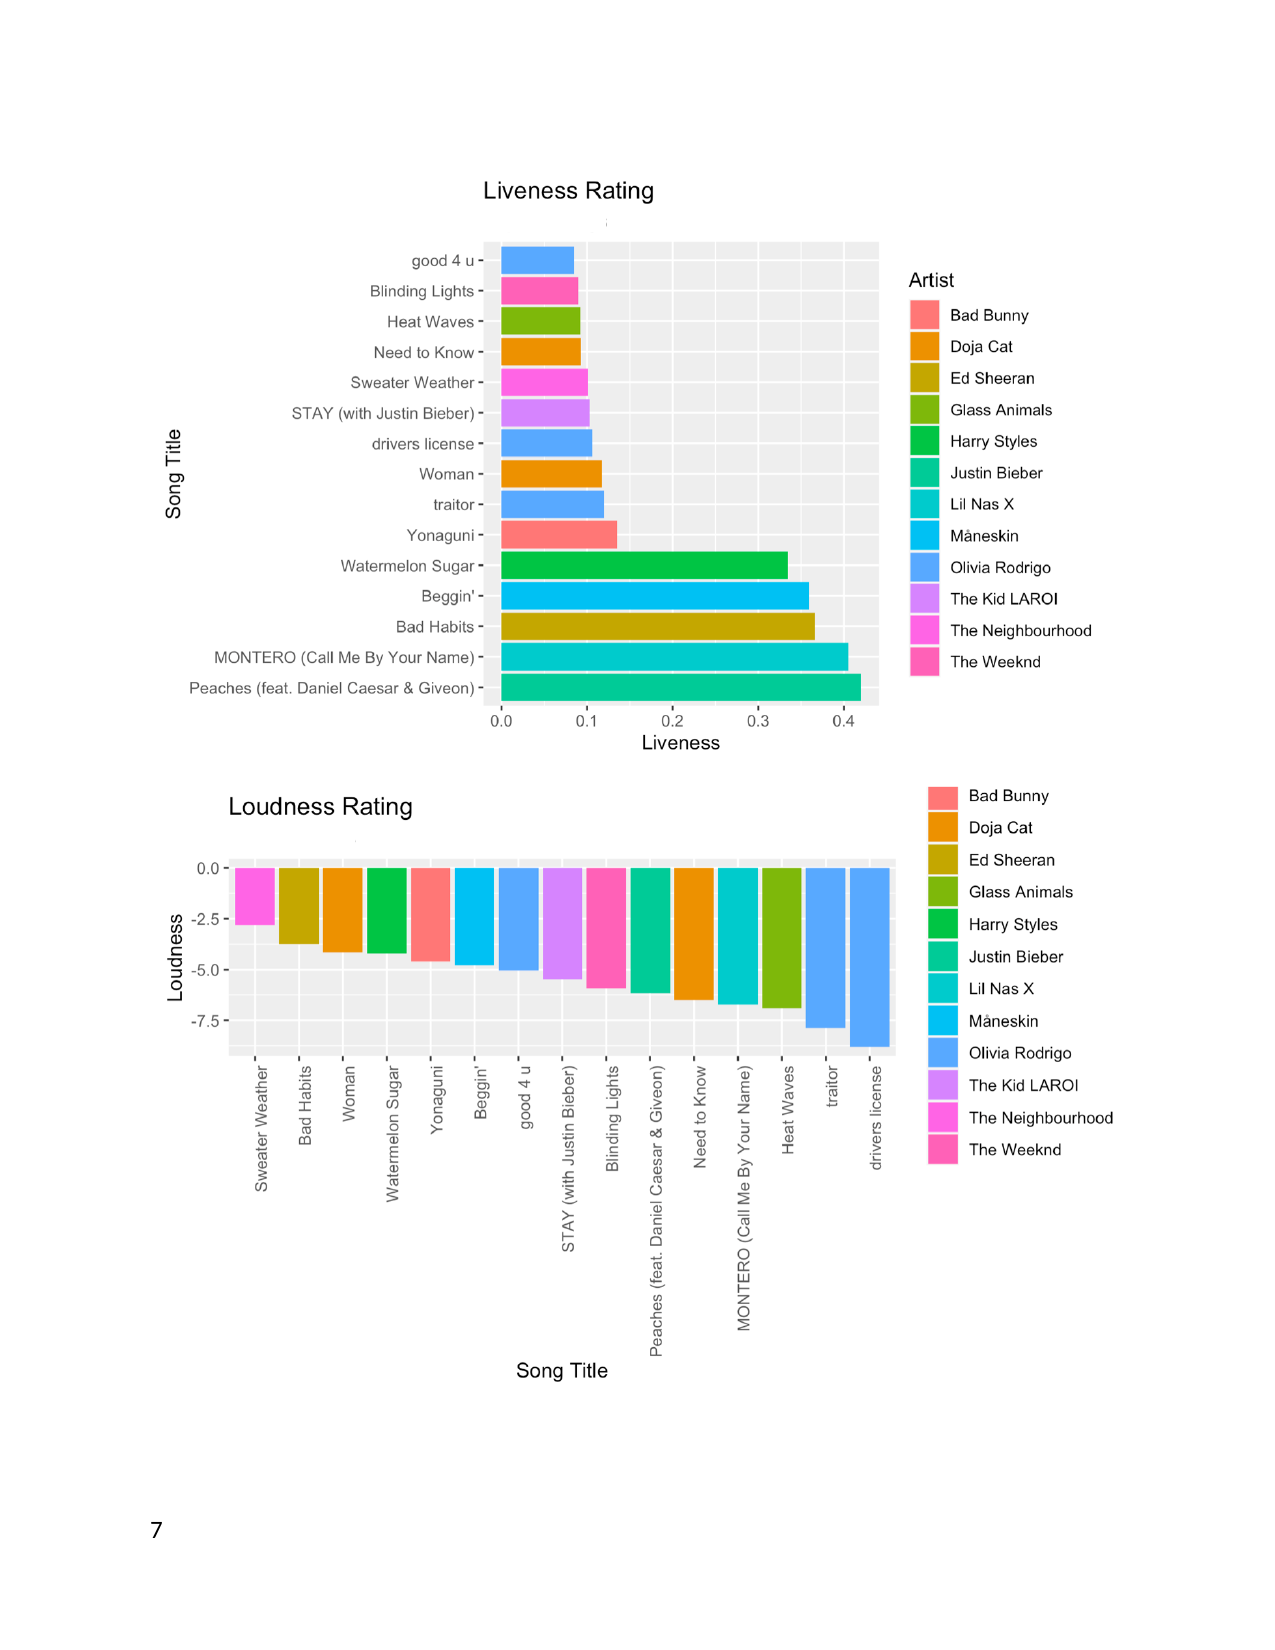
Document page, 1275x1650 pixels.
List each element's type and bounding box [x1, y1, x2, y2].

picture [150, 150, 1125, 1390]
